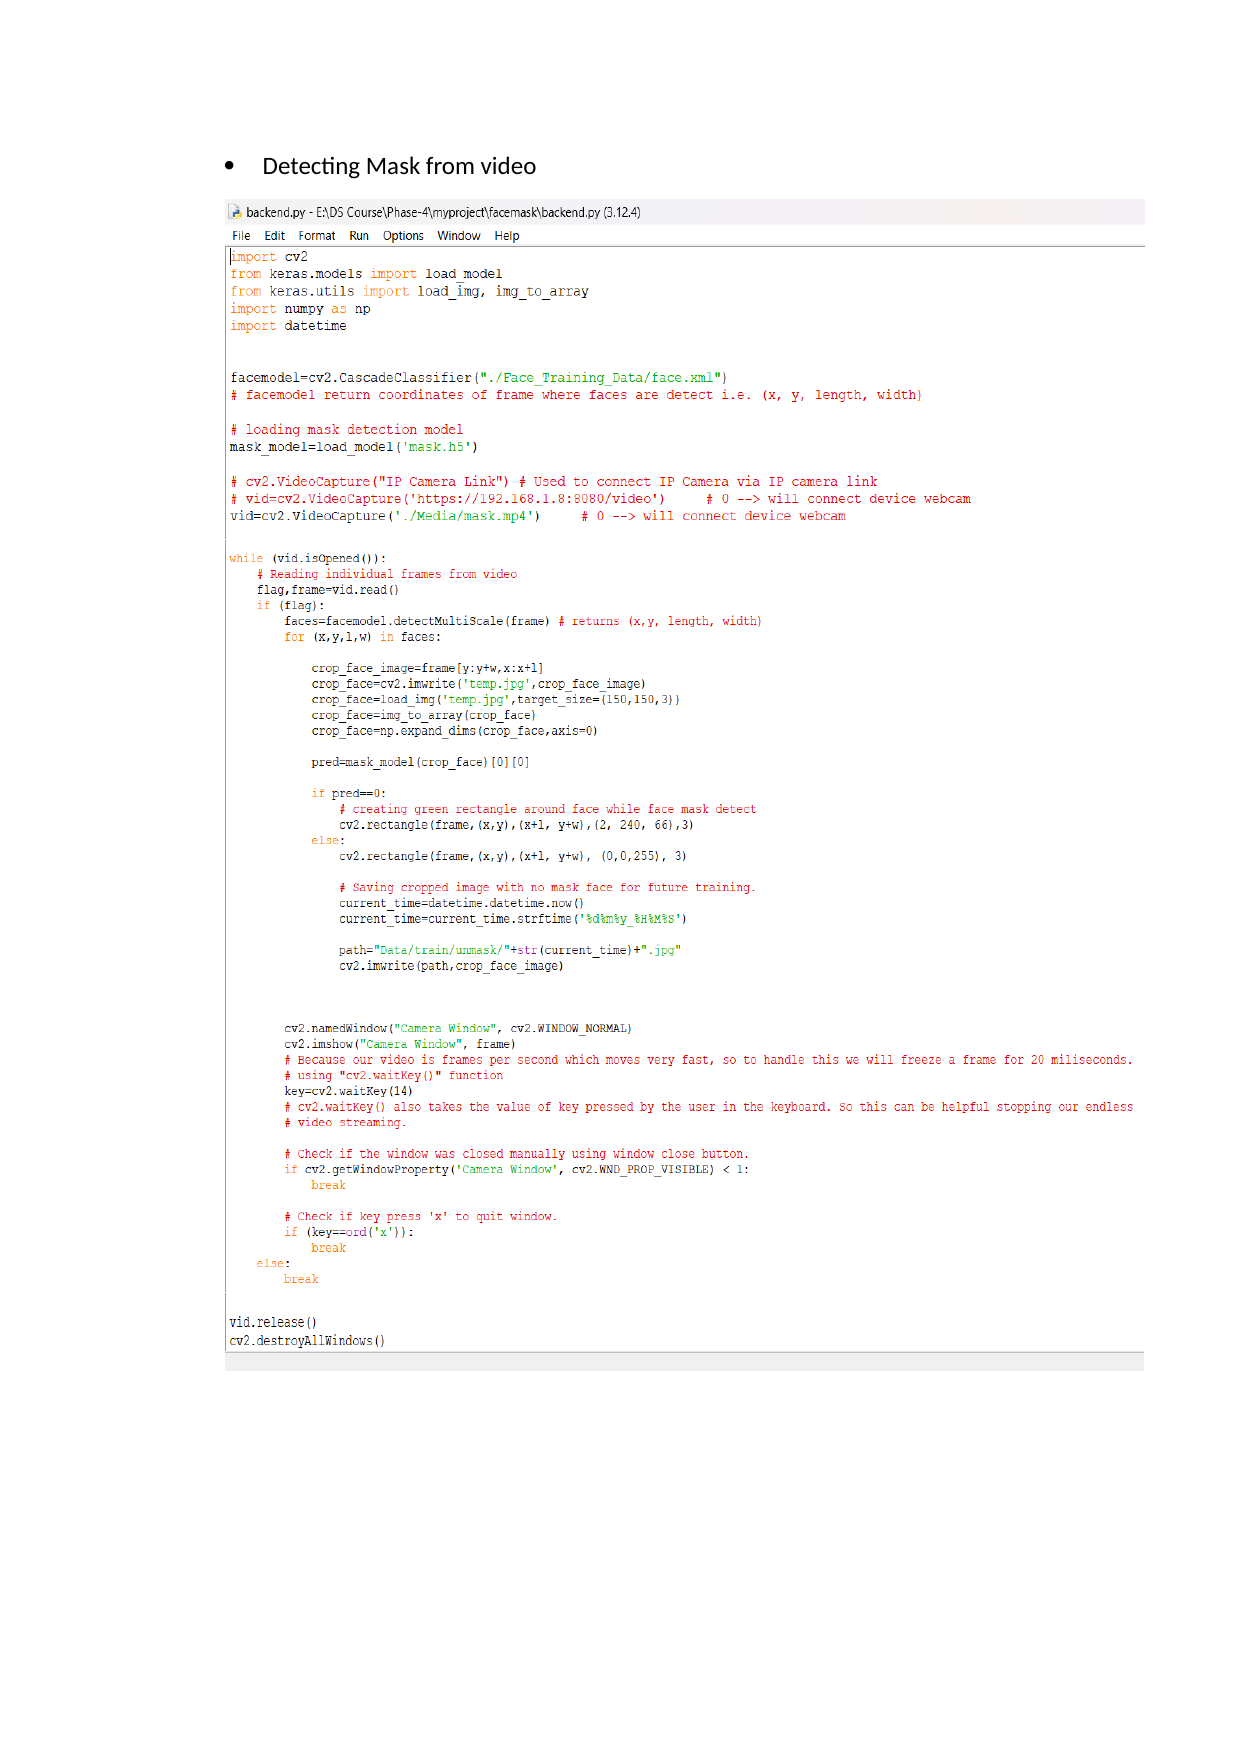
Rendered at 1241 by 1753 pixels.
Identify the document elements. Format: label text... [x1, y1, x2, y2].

picture [225, 540, 1147, 1292]
picture [225, 1293, 1144, 1371]
picture [225, 199, 1146, 539]
list Detecting Mask from video [225, 150, 1128, 181]
